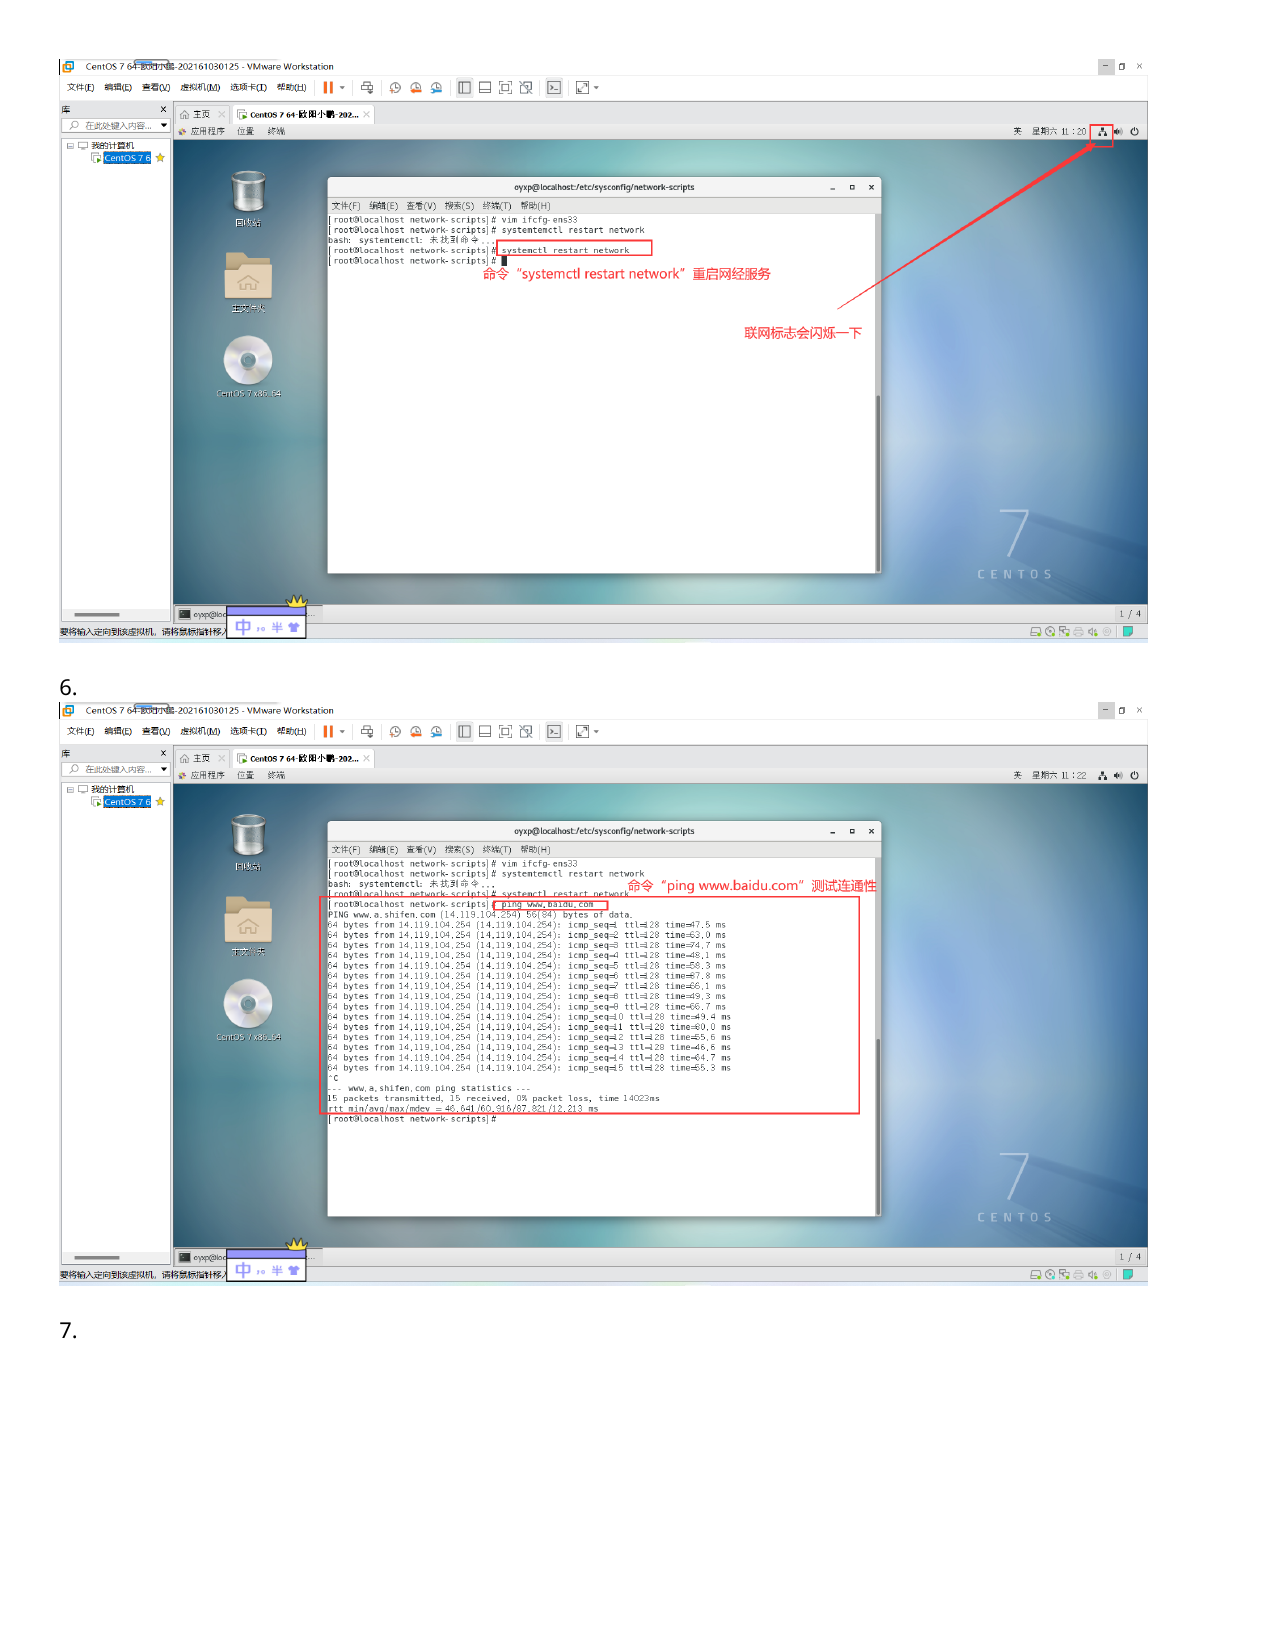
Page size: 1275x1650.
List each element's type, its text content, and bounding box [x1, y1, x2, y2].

picture [59, 702, 1148, 1286]
text 7. [59, 1316, 1148, 1345]
picture [59, 59, 1148, 643]
text 6. [59, 672, 1148, 702]
